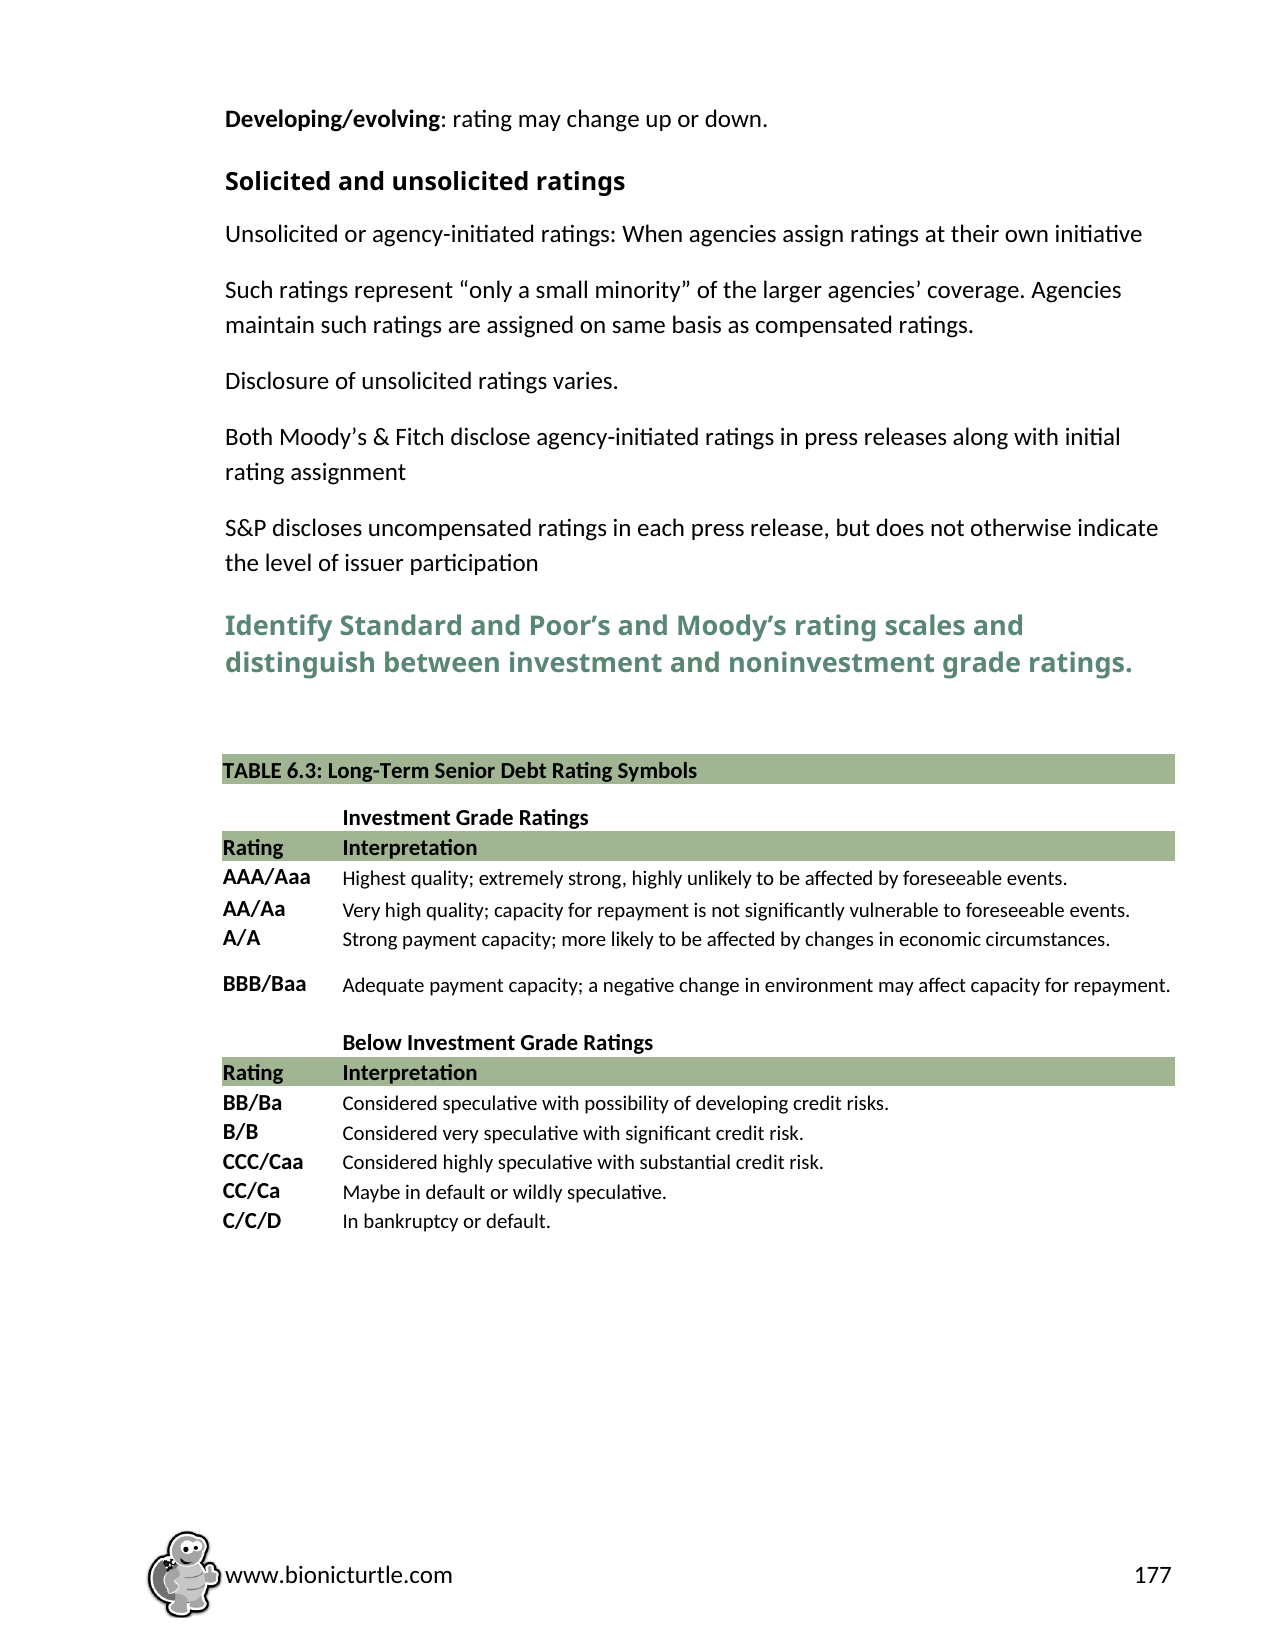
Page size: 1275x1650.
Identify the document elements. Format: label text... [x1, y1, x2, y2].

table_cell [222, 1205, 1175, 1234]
text Unsolicited or agency-initiated ratings: When agencies assign ratings at their own initiative [225, 218, 1172, 249]
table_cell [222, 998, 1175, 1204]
text Both Moody’s & Fitch disclose agency-initiated ratings in press releases along with initial rating assignment [225, 421, 1172, 486]
text Disclosure of unsolicited ratings varies. [225, 365, 1172, 396]
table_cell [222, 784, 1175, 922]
text S&P discloses uncompensated ratings in each press release, but does not otherwise indicate the level of issuer participation [225, 512, 1172, 577]
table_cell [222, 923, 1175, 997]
subtitle Identify Standard and Poor’s and Moody’s rating scales and distinguish between investment and noninvestment grade ratings. [225, 607, 1172, 681]
text Developing/evolving: rating may change up or down. [225, 103, 1172, 134]
subtitle Solicited and unsolicited ratings [225, 163, 1172, 198]
text Such ratings represent “only a small minority” of the larger agencies’ coverage. Agencies maintain such ratings are assigned on same basis as compensated ratings. [225, 274, 1172, 340]
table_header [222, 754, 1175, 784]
